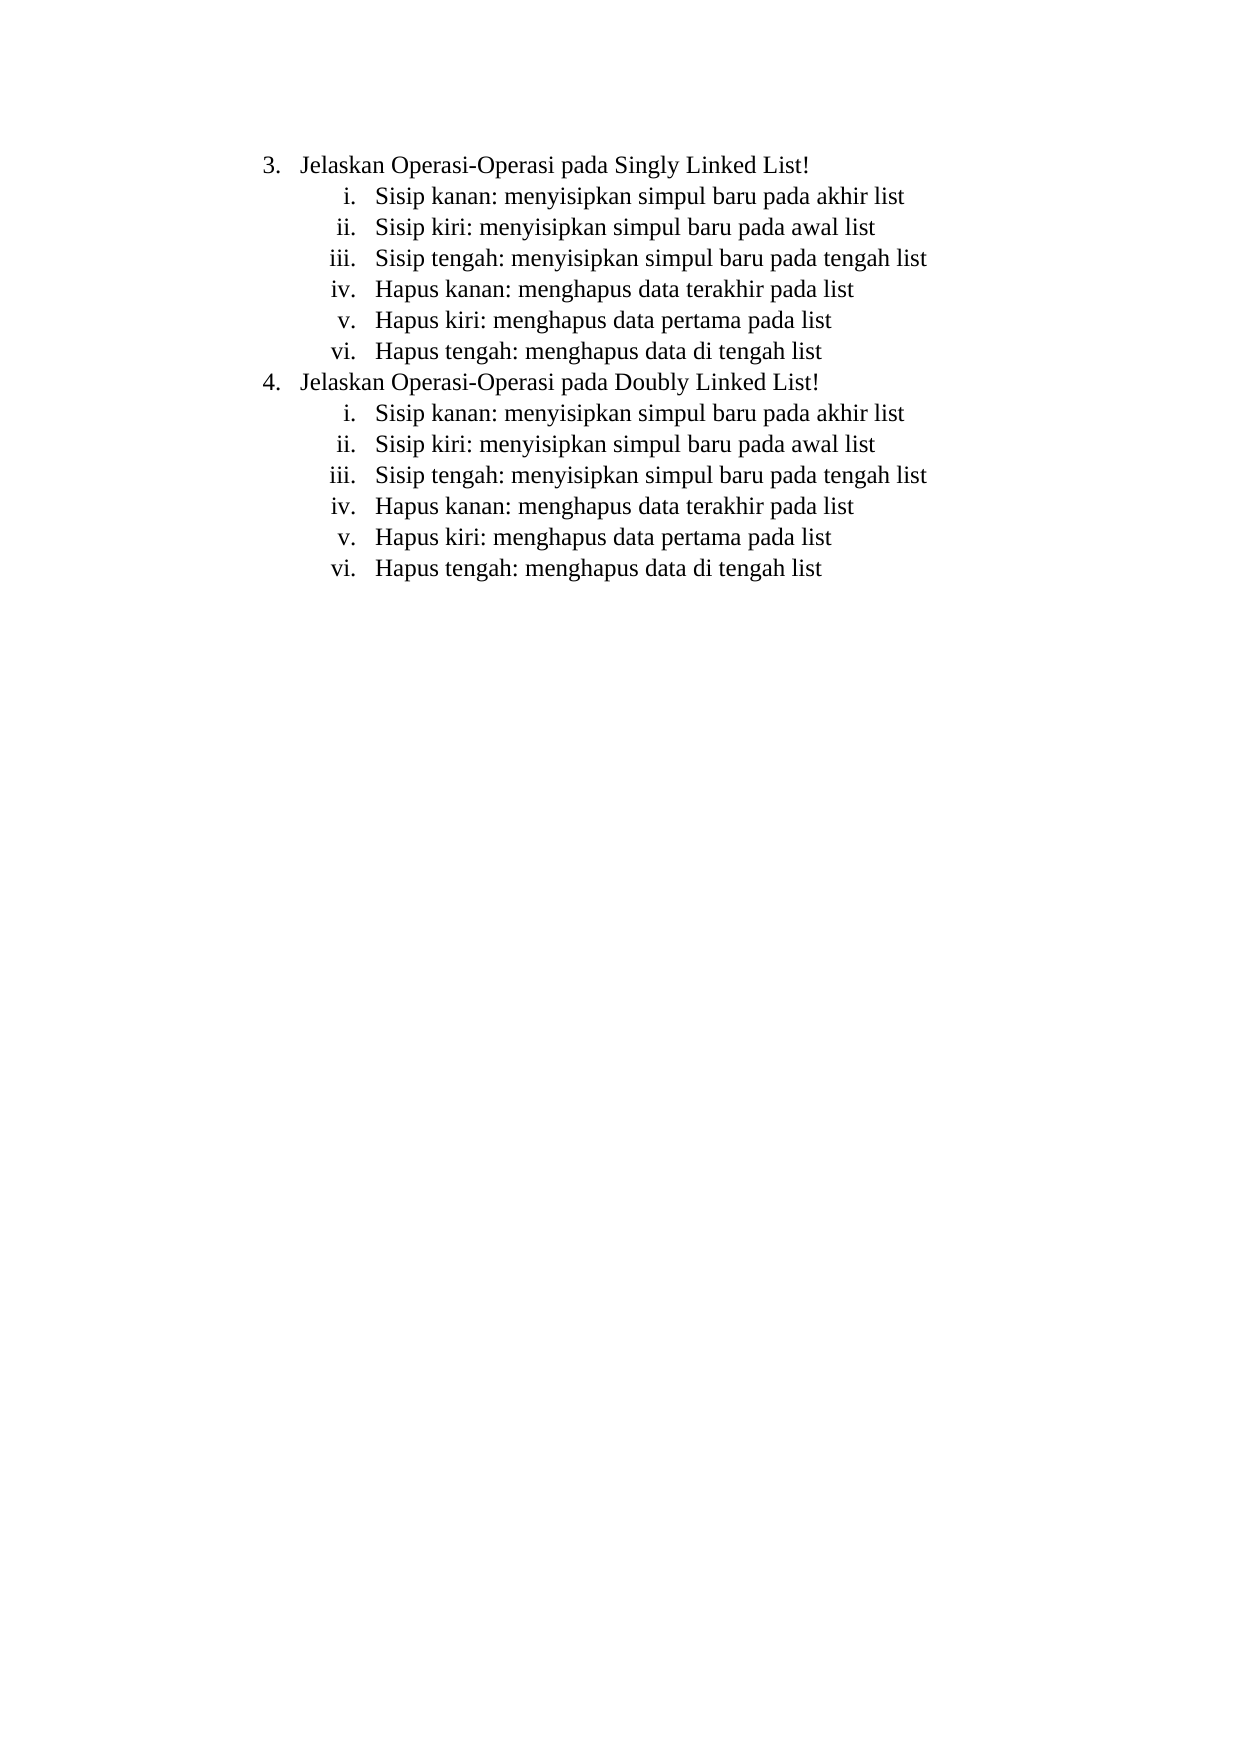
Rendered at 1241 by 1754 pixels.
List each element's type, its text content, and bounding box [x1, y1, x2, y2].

list Hapus kiri: menghapus data pertama pada list [356, 305, 1090, 334]
list Jelaskan Operasi-Operasi pada Singly Linked List! [262, 150, 1090, 179]
list Jelaskan Operasi-Operasi pada Doubly Linked List! [262, 367, 1090, 396]
list Hapus tengah: menghapus data di tengah list [356, 336, 1090, 365]
list Hapus kanan: menghapus data terakhir pada list [356, 274, 1090, 303]
list Hapus kanan: menghapus data terakhir pada list [356, 491, 1090, 520]
list Sisip kanan: menyisipkan simpul baru pada akhir list [356, 181, 1090, 210]
list Sisip kiri: menyisipkan simpul baru pada awal list [356, 429, 1090, 458]
list Sisip tengah: menyisipkan simpul baru pada tengah list [356, 460, 1090, 489]
list Hapus tengah: menghapus data di tengah list [356, 553, 1090, 582]
list Hapus kiri: menghapus data pertama pada list [356, 522, 1090, 551]
list Sisip tengah: menyisipkan simpul baru pada tengah list [356, 243, 1090, 272]
list Sisip kiri: menyisipkan simpul baru pada awal list [356, 212, 1090, 241]
list Sisip kanan: menyisipkan simpul baru pada akhir list [356, 398, 1090, 427]
